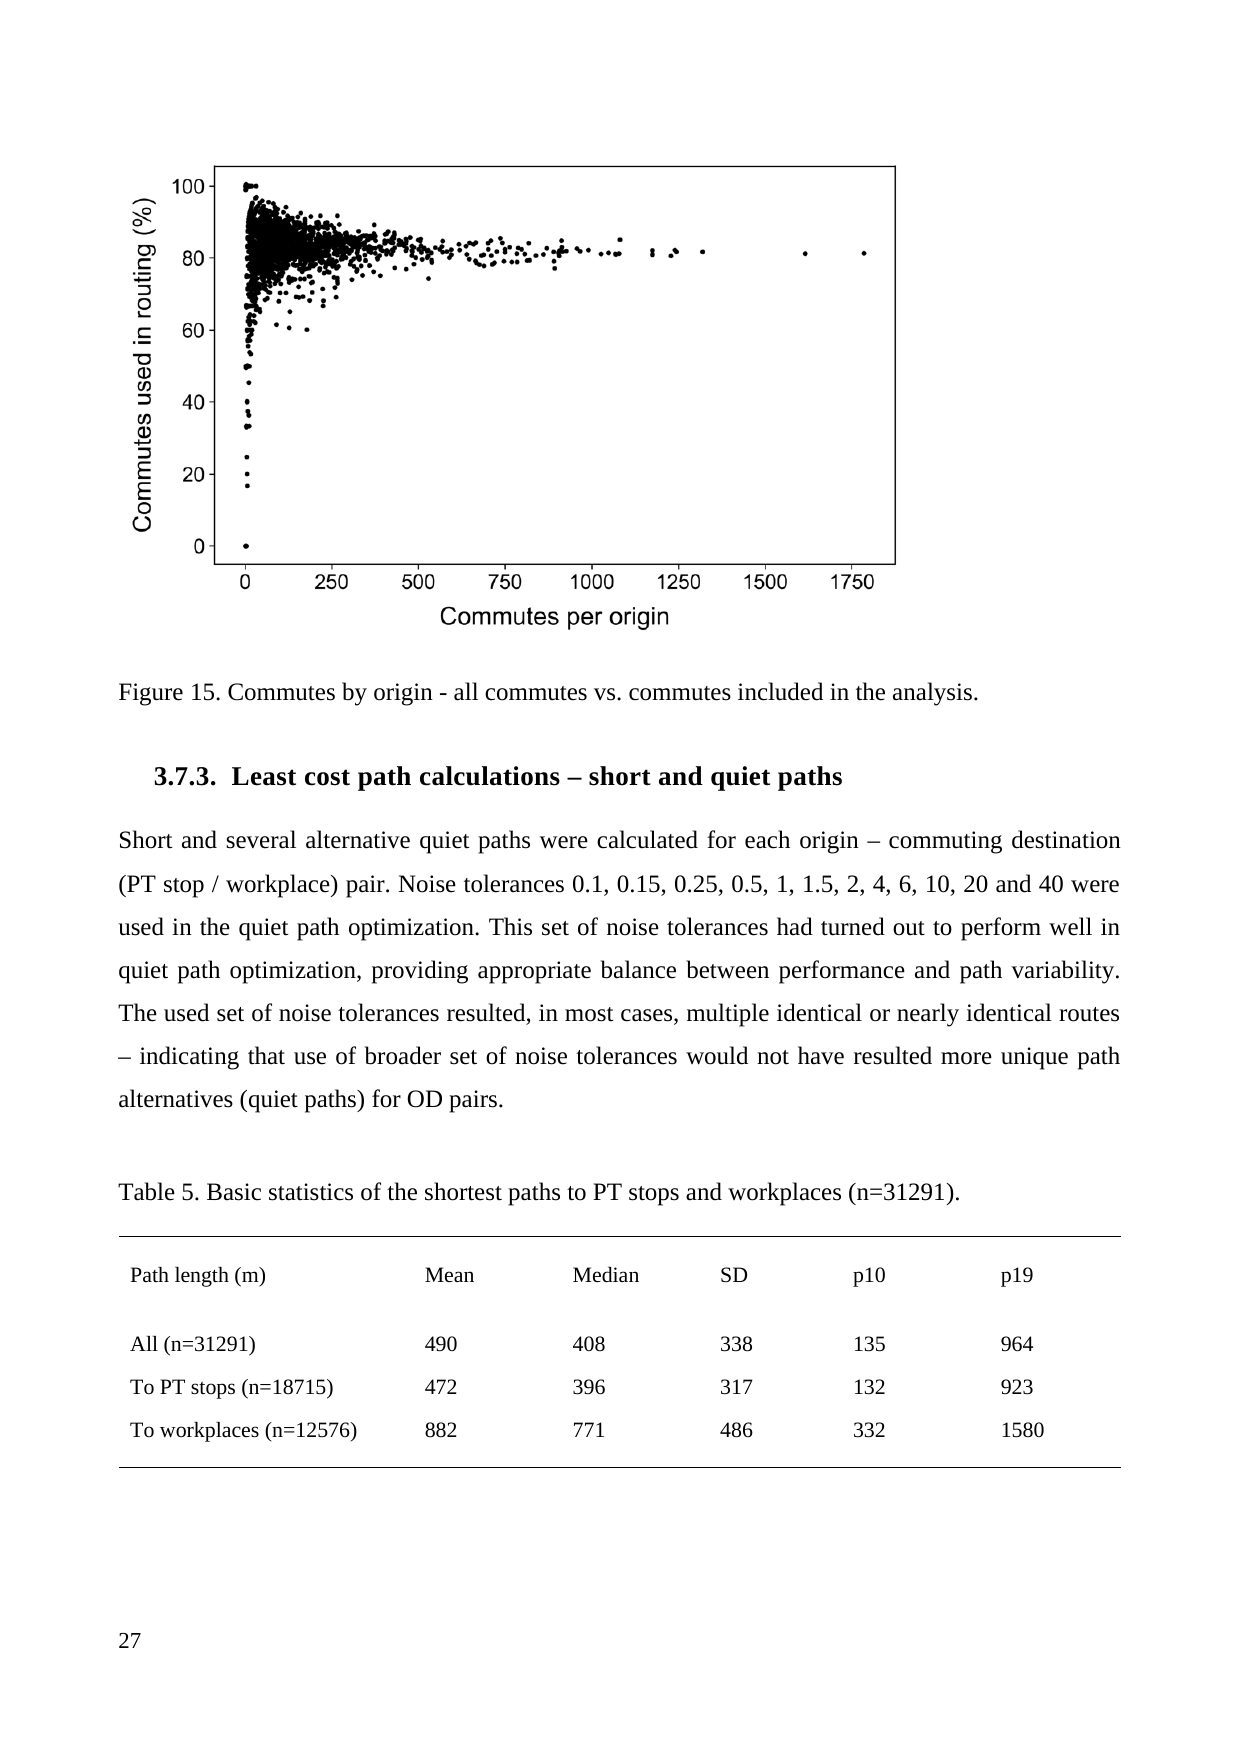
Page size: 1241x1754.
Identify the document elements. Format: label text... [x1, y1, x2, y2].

table_cell 132 [842, 1357, 989, 1399]
table_header Path length (m) [119, 1237, 413, 1305]
table_cell 317 [709, 1357, 841, 1399]
text Table 5. Basic statistics of the shortest paths to PT stops and workplaces (n=31291). [118, 1177, 1122, 1206]
table_cell 408 [562, 1306, 708, 1356]
table_cell 486 [709, 1400, 841, 1467]
table_cell 882 [414, 1400, 561, 1467]
text Figure 15. Commutes by origin - all commutes vs. commutes included in the analysis. [118, 677, 1122, 706]
text Short and several alternative quiet paths were calculated for each origin – commuting destination (PT stop / workplace) pair. Noise tolerances 0.1, 0.15, 0.25, 0.5, 1, 1.5, 2, 4, 6, 10, 20 and 40 were used in the quiet path optimization. This set of noise tolerances had turned out to perform well in quiet path optimization, providing appropriate balance between performance and path variability. The used set of noise tolerances resulted, in most cases, multiple identical or nearly identical routes – indicating that use of broader set of noise tolerances would not have resulted more unique path alternatives (quiet paths) for OD pairs. [118, 826, 1122, 1113]
table_cell 135 [842, 1306, 989, 1356]
table_header p10 [842, 1237, 989, 1305]
table_cell To PT stops (n=18715) [119, 1357, 413, 1399]
table_cell 332 [842, 1400, 989, 1467]
table_cell 1580 [990, 1400, 1121, 1467]
table_cell 490 [414, 1306, 561, 1356]
table_cell 472 [414, 1357, 561, 1399]
table_header SD [709, 1237, 841, 1305]
table_cell 923 [990, 1357, 1121, 1399]
picture [118, 147, 913, 644]
table_header Mean [414, 1237, 561, 1305]
subtitle Least cost path calculations – short and quiet paths [118, 760, 1122, 791]
table_cell All (n=31291) [119, 1306, 413, 1356]
table_header Median [562, 1237, 708, 1305]
table_cell 964 [990, 1306, 1121, 1356]
table_cell 338 [709, 1306, 841, 1356]
table_cell To workplaces (n=12576) [119, 1400, 413, 1467]
table_cell 396 [562, 1357, 708, 1399]
table_header p19 [990, 1237, 1121, 1305]
table_cell 771 [562, 1400, 708, 1467]
